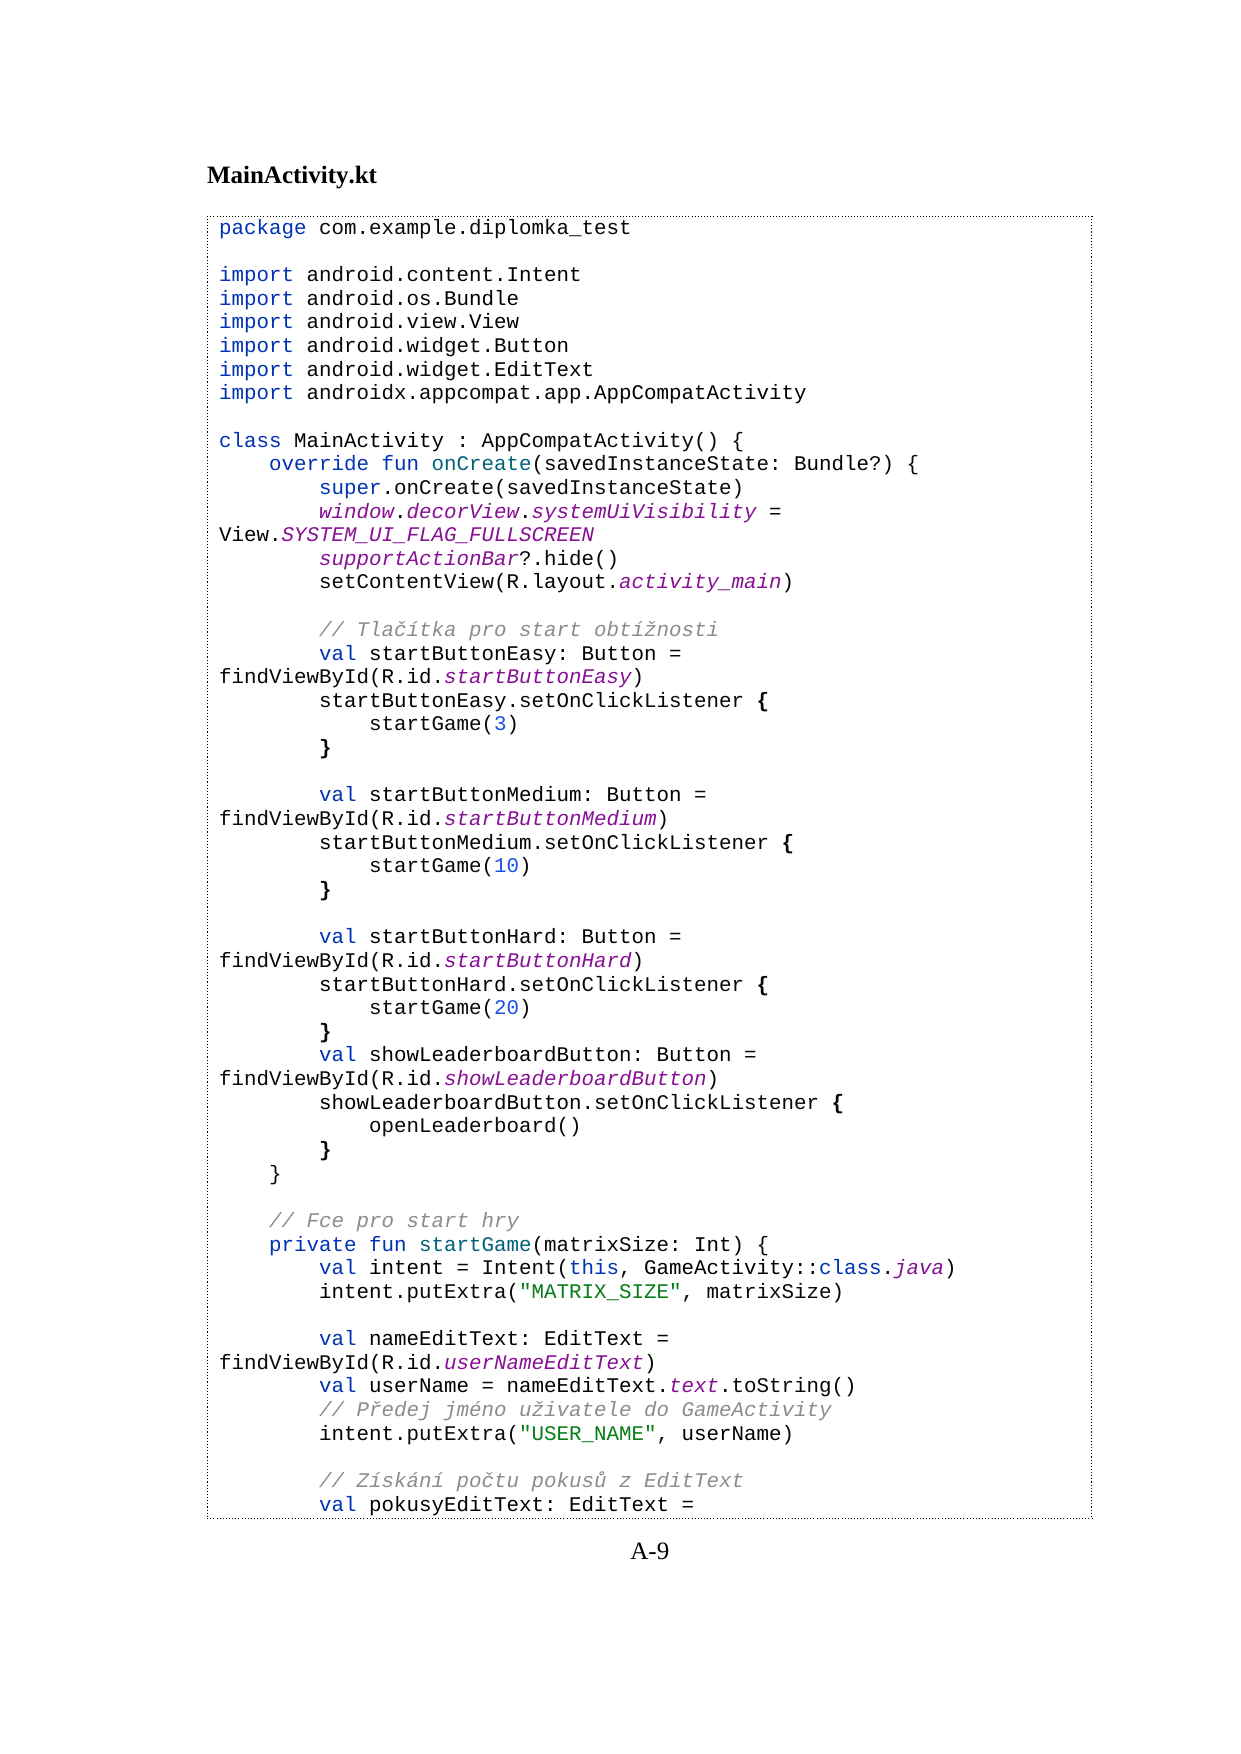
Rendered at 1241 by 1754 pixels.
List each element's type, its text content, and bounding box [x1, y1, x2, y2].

text MainActivity.kt [207, 160, 1092, 189]
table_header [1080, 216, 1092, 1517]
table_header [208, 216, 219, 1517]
